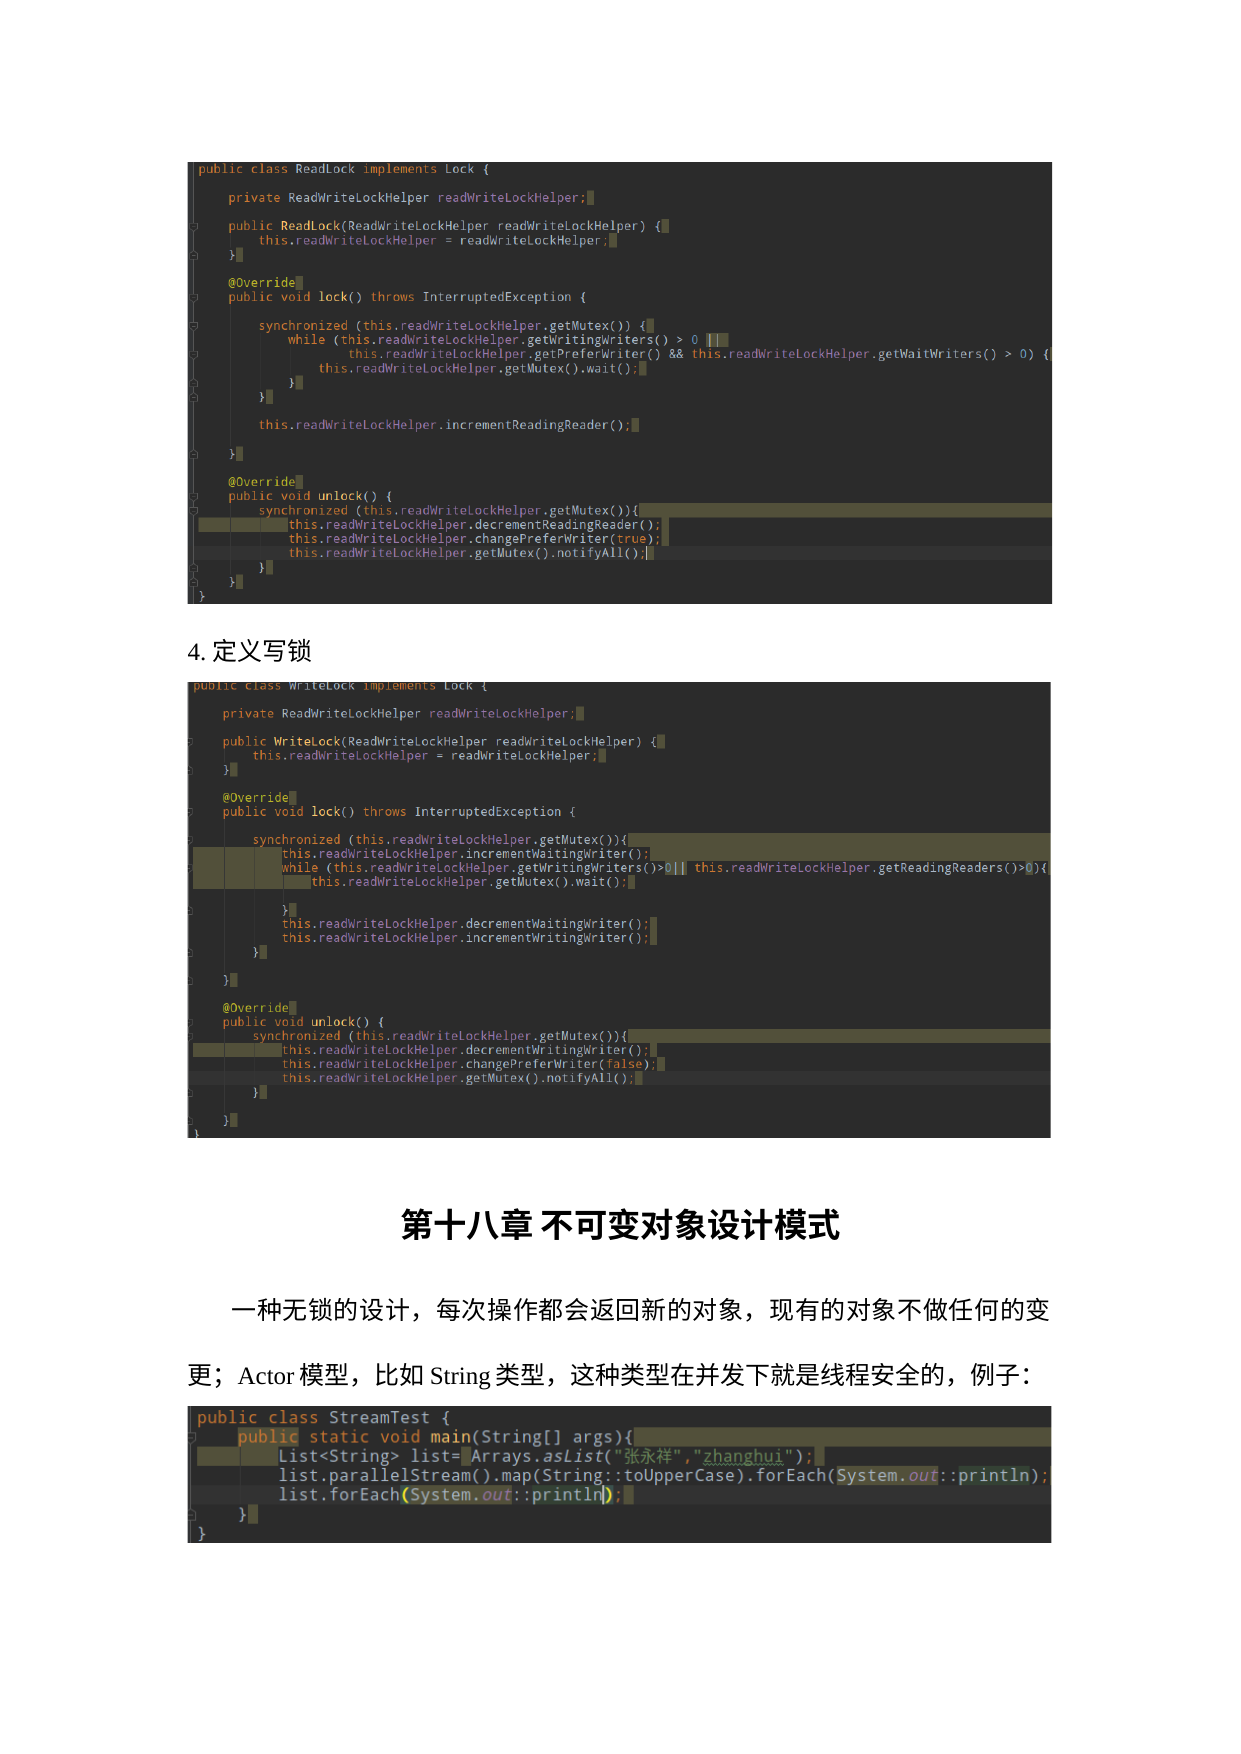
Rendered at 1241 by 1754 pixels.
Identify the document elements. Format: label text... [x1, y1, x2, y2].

picture [187, 162, 1053, 604]
picture [187, 682, 1051, 1138]
list 一种无锁的设计，每次操作都会返回新的对象，现有的对象不做任何的变更；Actor模型，比如String类型，这种类型在并发下就是线程安全的，例子： [187, 1276, 1053, 1406]
subtitle 不可变对象设计模式 [187, 1190, 1053, 1255]
picture [187, 1406, 1052, 1543]
list 4. 定义写锁 [187, 604, 1053, 682]
